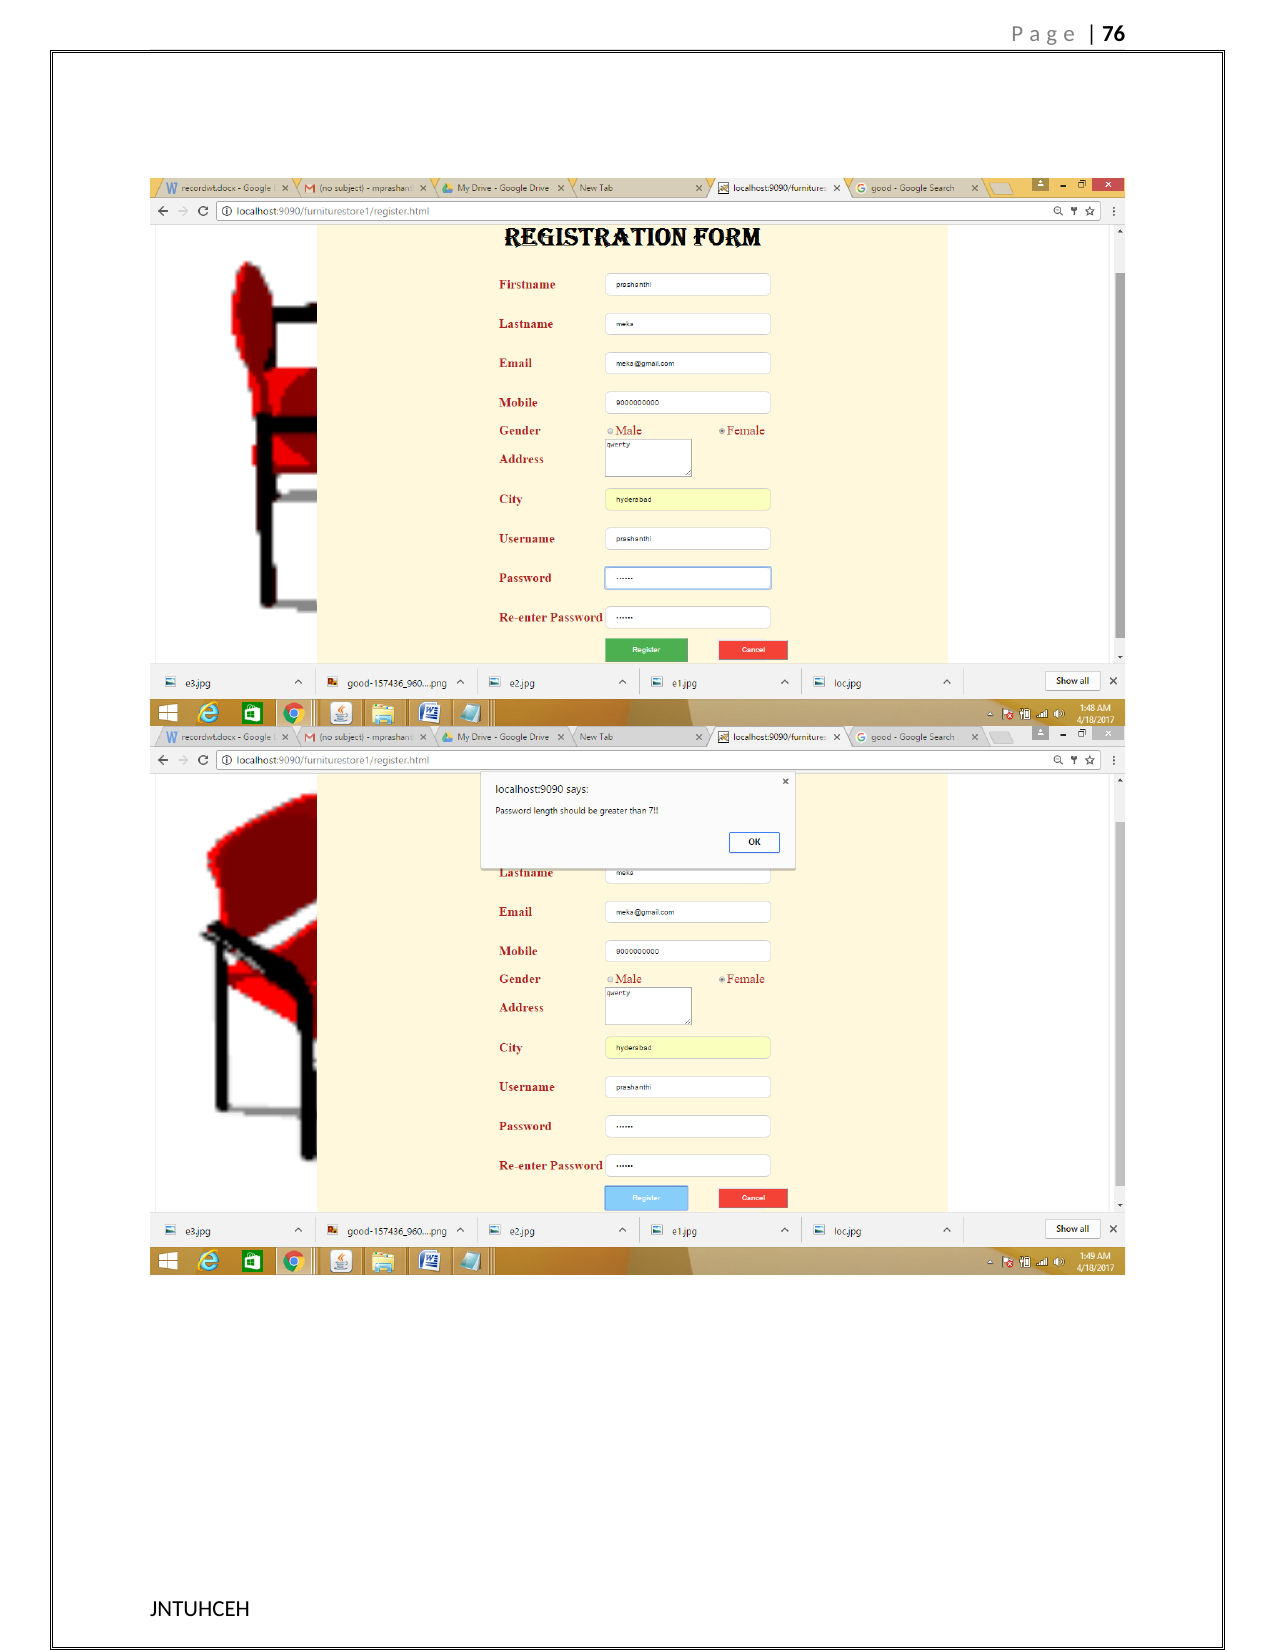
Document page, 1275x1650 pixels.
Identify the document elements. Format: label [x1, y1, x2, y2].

picture [150, 178, 1125, 1275]
